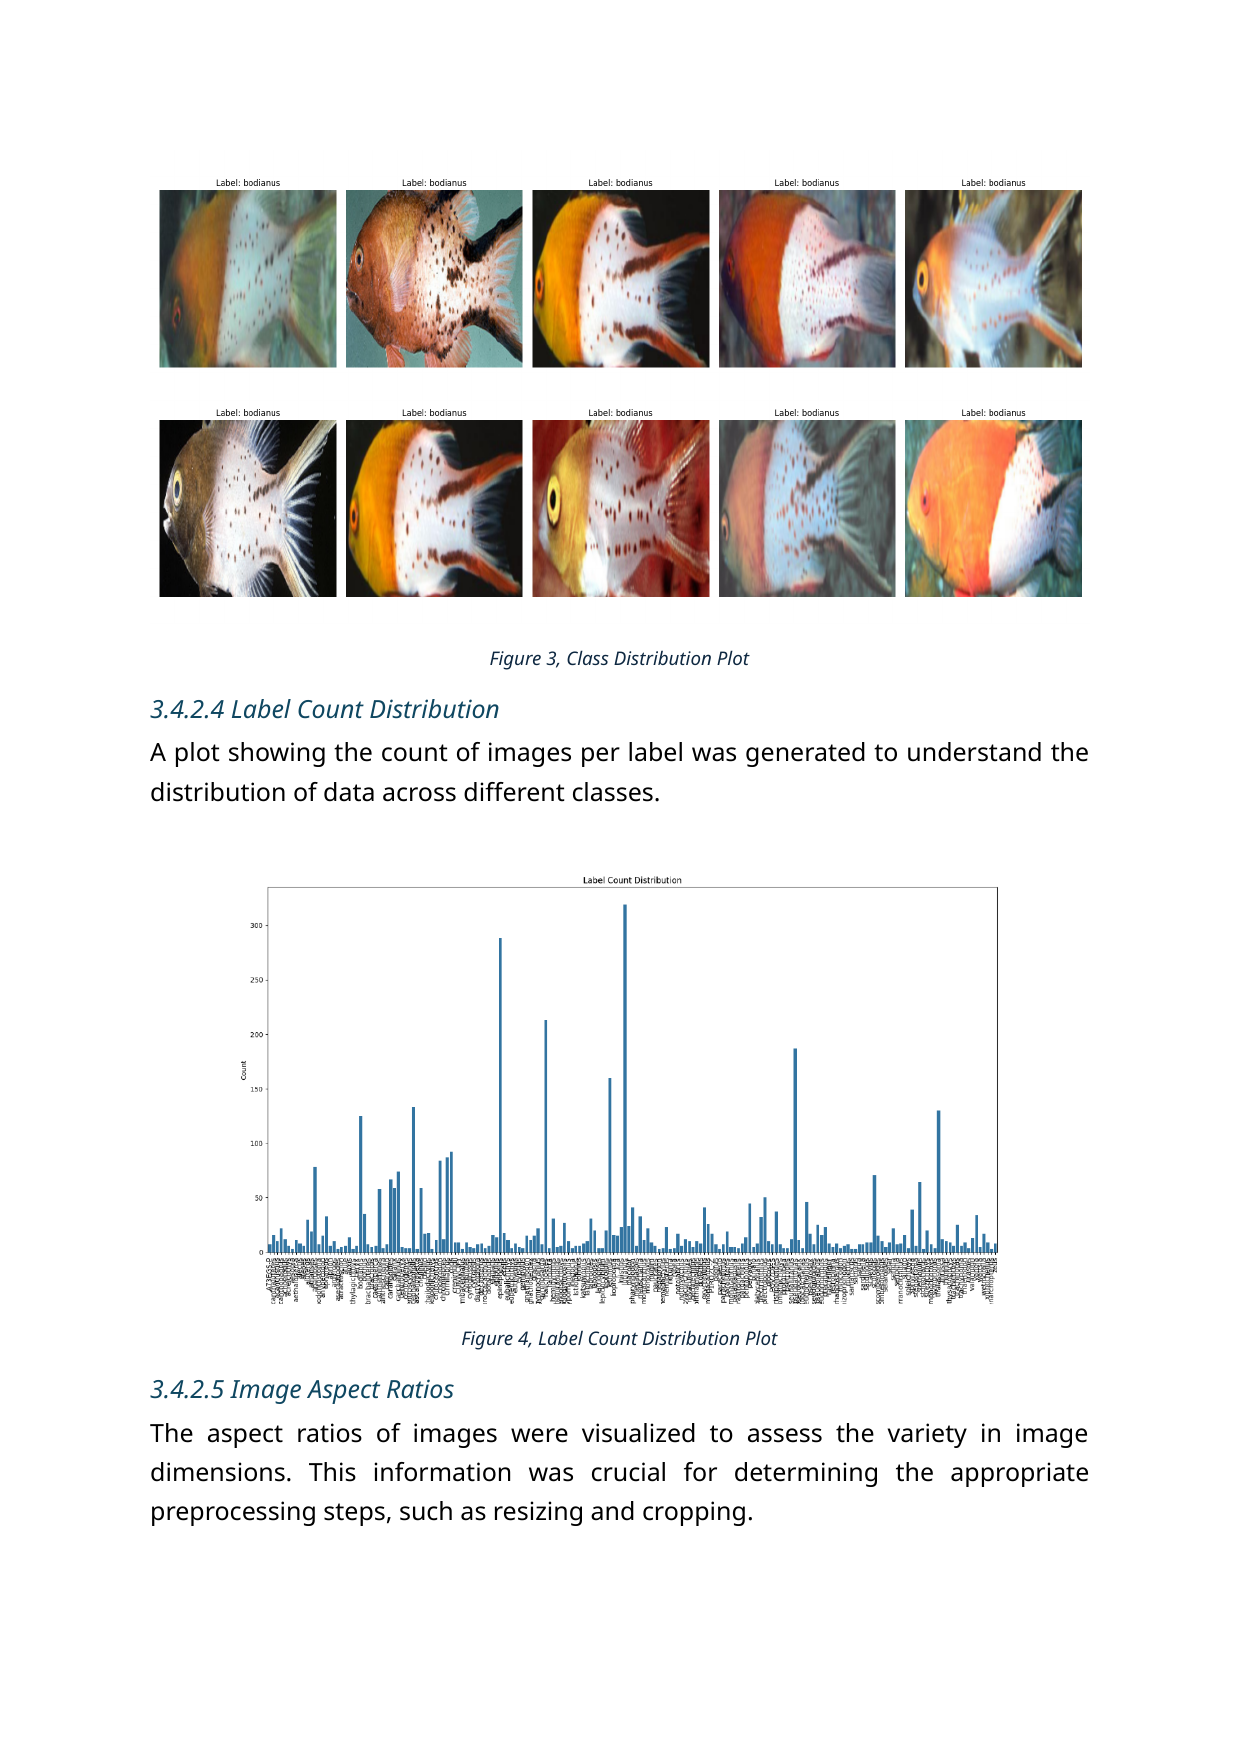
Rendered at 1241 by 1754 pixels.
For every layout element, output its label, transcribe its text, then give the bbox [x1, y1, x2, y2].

picture [150, 830, 1091, 1304]
text Figure 4, Label Count Distribution Plot [150, 1326, 1090, 1351]
subtitle 3.4.2.4 Label Count Distribution [150, 692, 1090, 726]
text Figure 3, Class Distribution Plot [150, 645, 1090, 671]
text The aspect ratios of images were visualized to assess the variety in image dimensions. This information was crucial for determining the appropriate preprocessing steps, such as resizing and cropping. [150, 1415, 1090, 1528]
text A plot showing the count of images per label was generated to understand the distribution of data across different classes. [150, 735, 1090, 808]
picture [150, 150, 1091, 624]
subtitle 3.4.2.5 Image Aspect Ratios [150, 1372, 1090, 1406]
